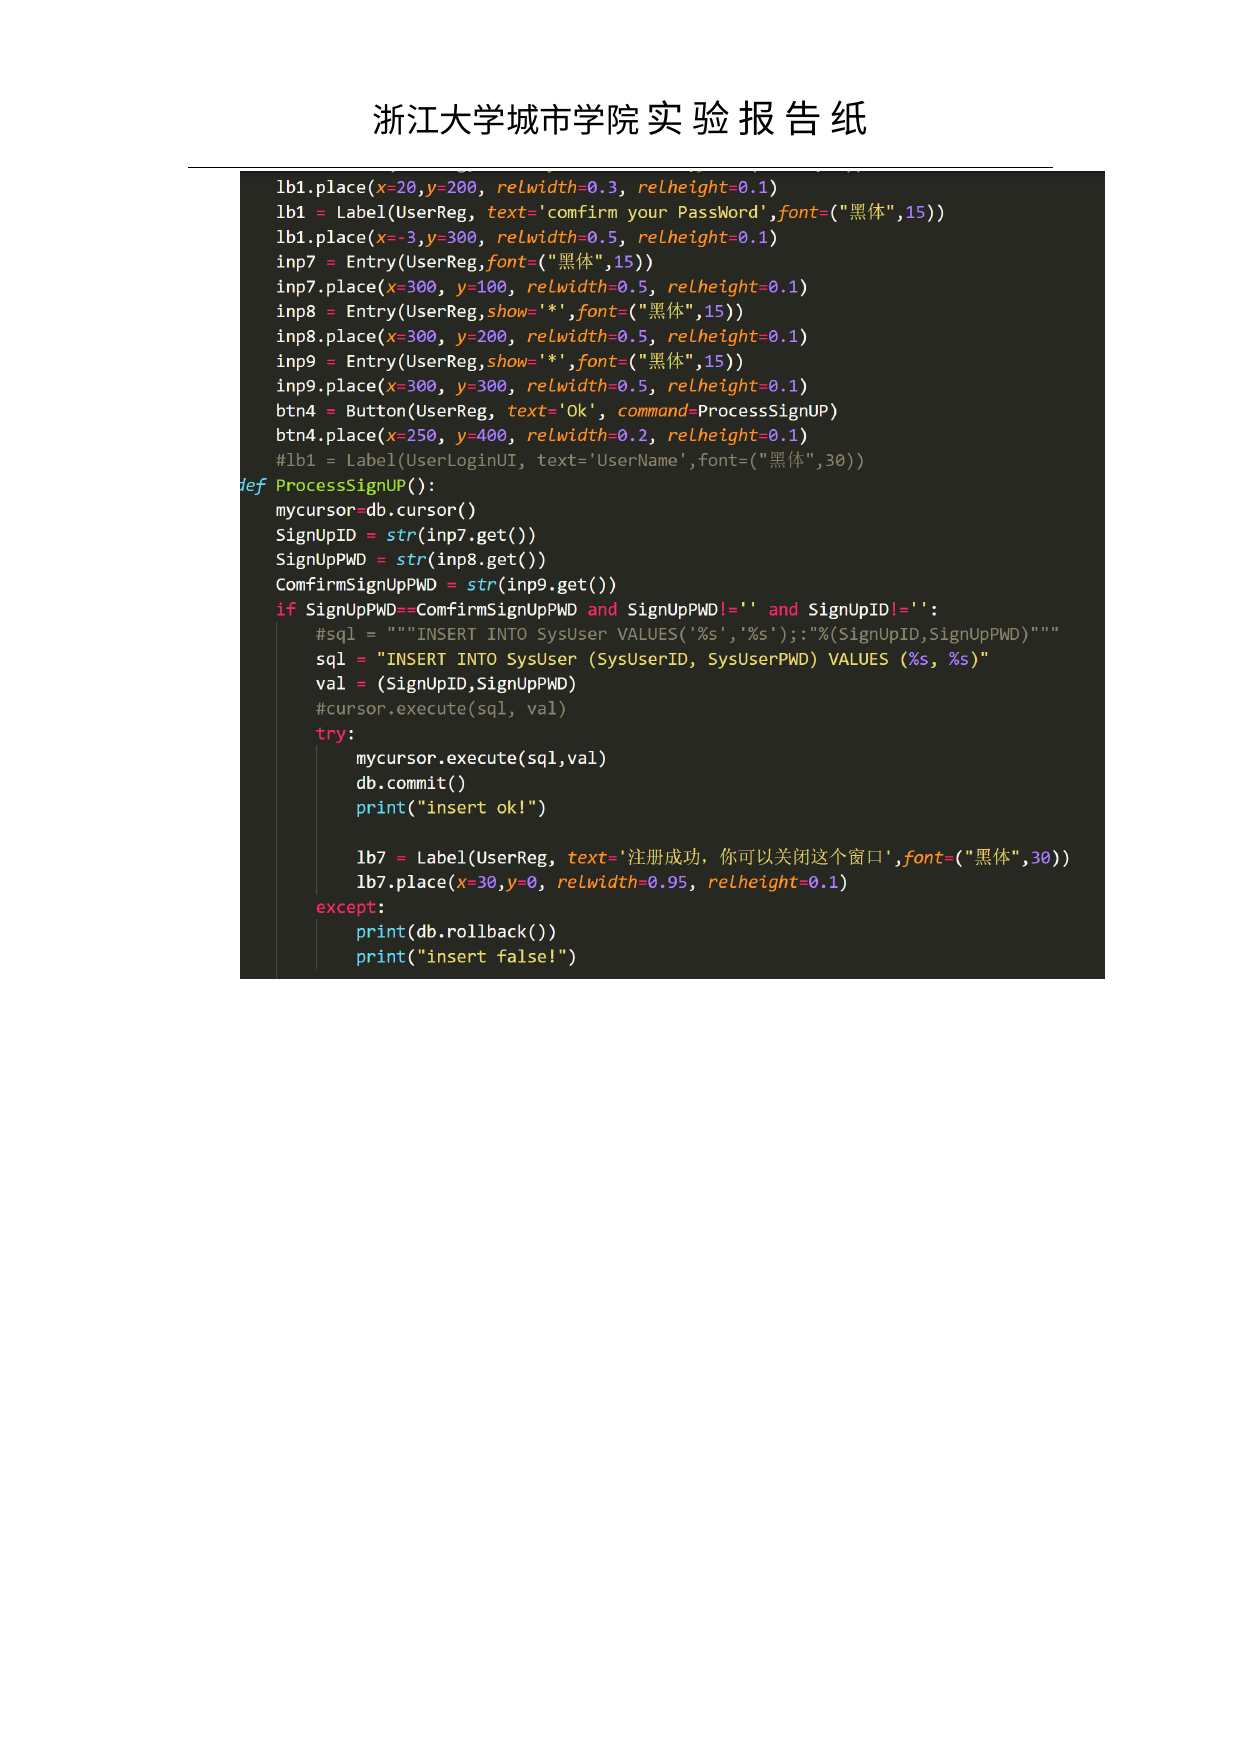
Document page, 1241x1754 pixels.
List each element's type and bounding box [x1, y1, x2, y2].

picture [240, 171, 1105, 979]
